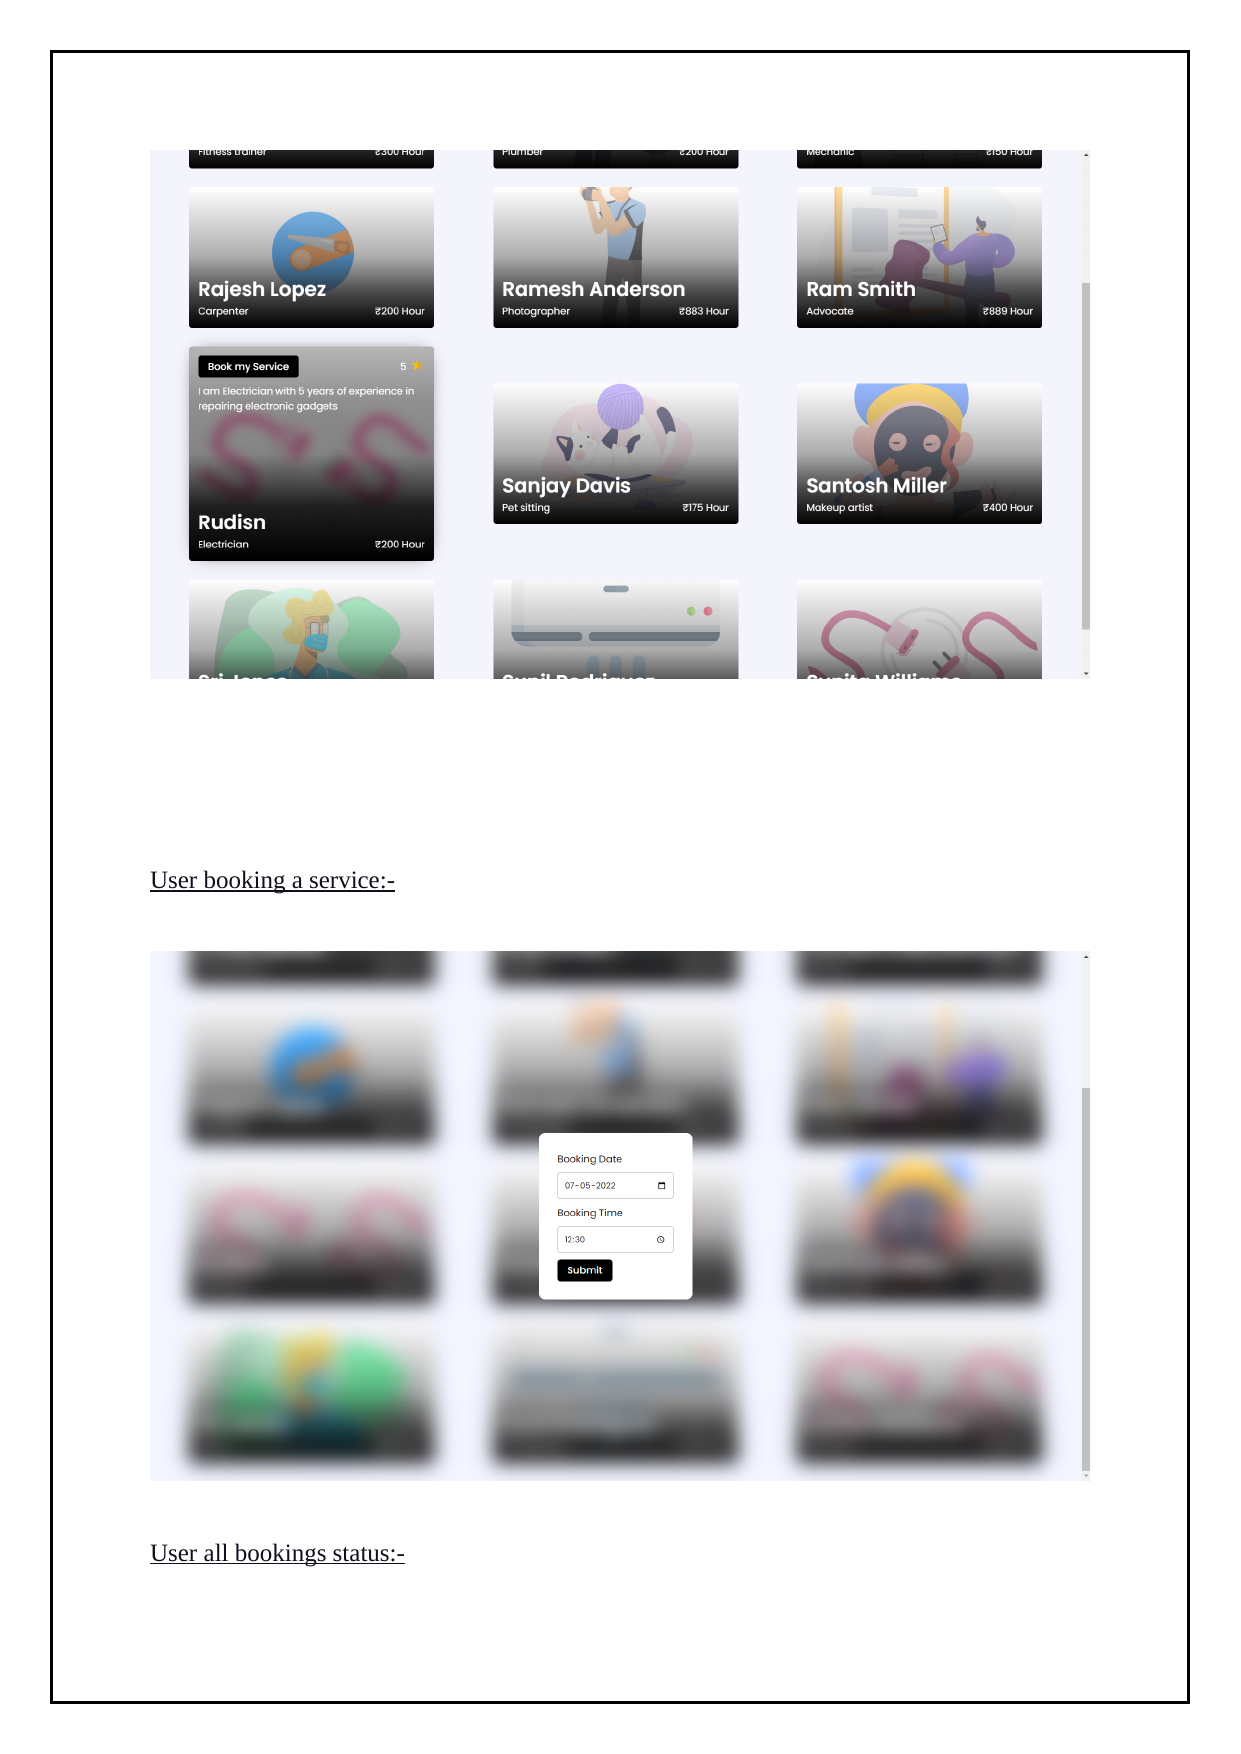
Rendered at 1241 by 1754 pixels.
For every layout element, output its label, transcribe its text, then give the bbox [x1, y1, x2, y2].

picture [150, 951, 1091, 1481]
picture [150, 150, 1091, 679]
text User all bookings status:- [150, 1538, 1090, 1566]
text User booking a service:- [150, 865, 1090, 894]
